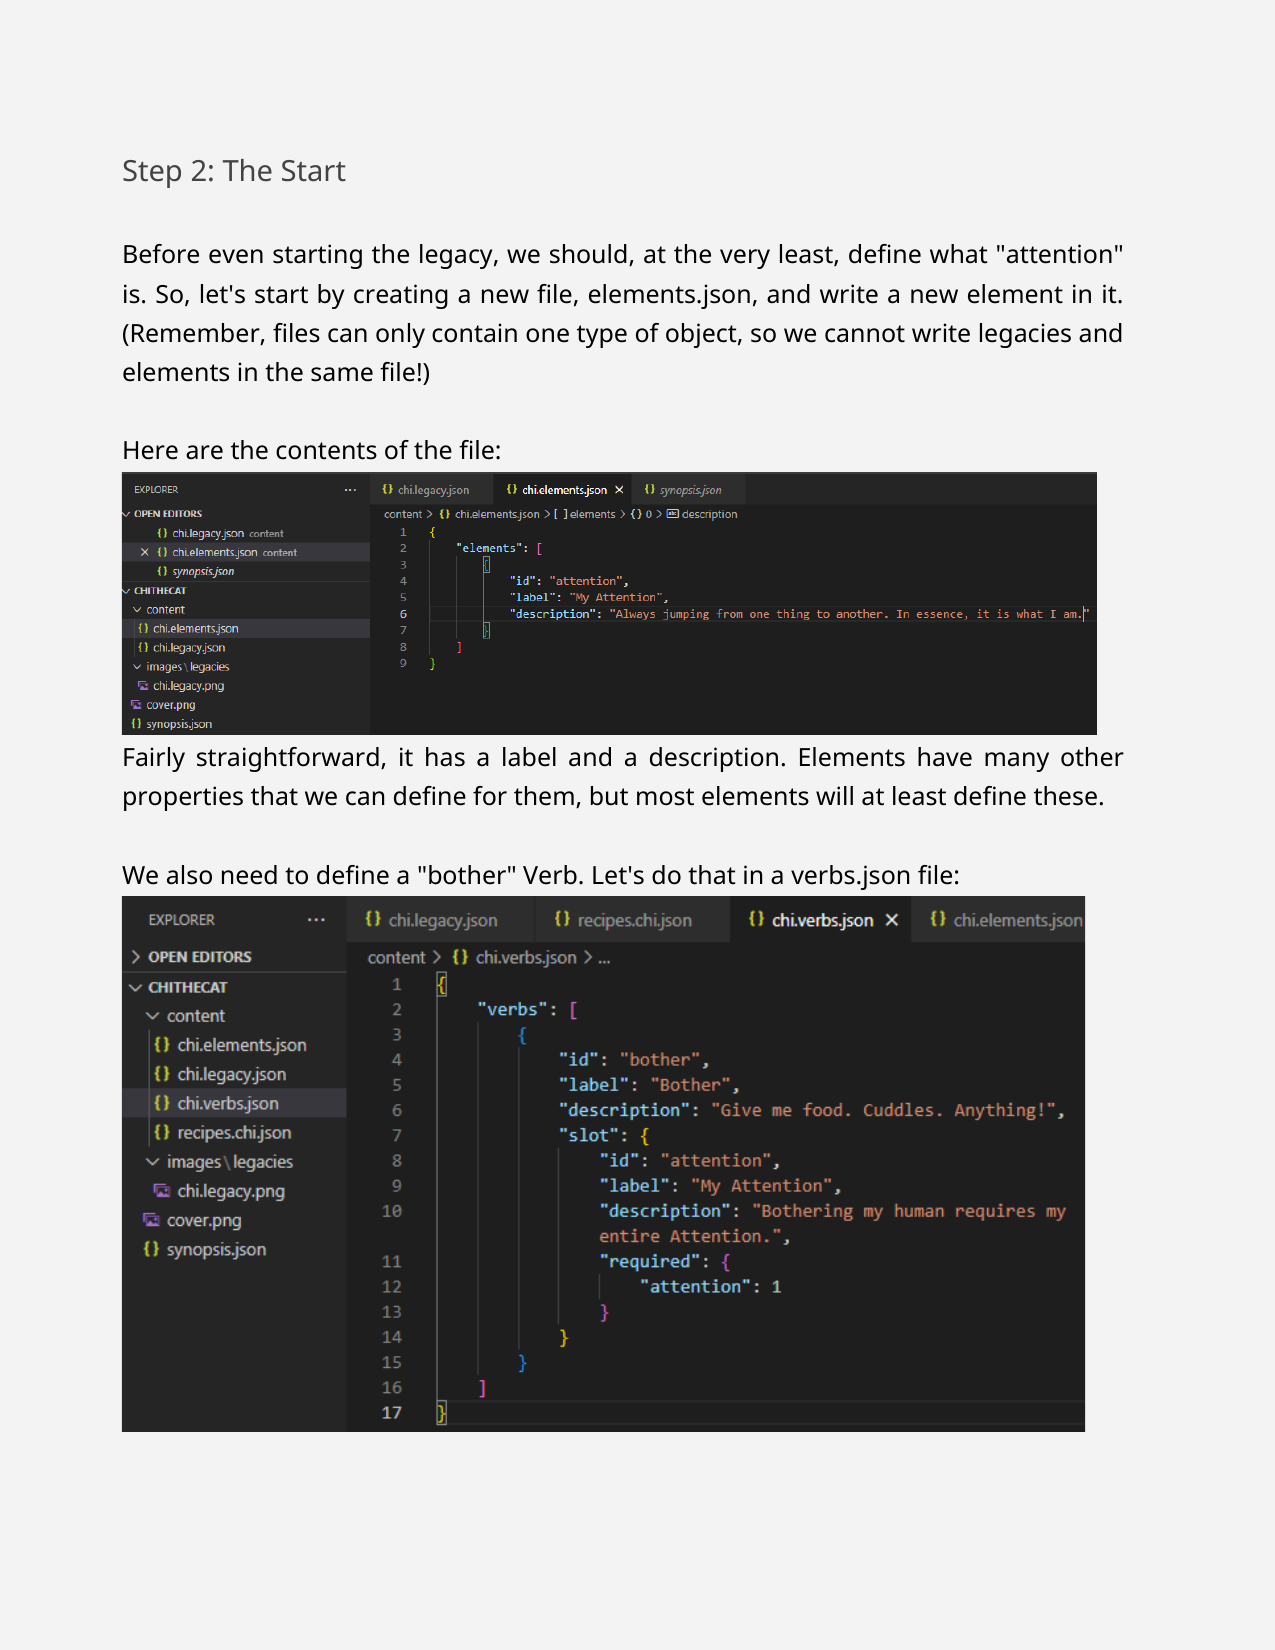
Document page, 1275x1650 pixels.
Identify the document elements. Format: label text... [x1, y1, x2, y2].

text Fairly straightforward, it has a label and a description. Elements have many other properties that we can define for them, but most elements will at least define these. [122, 740, 1125, 813]
picture [121, 472, 1097, 735]
text We also need to define a "bother" Verb. Let's do that in a verbs.json file: [122, 857, 1125, 891]
picture [121, 896, 1086, 1432]
text Here are the contents of the file: [122, 433, 1125, 467]
subtitle Step 2: The Start [122, 150, 1125, 190]
text Before even starting the legacy, we should, at the very least, define what "attention" is. So, let's start by creating a new file, elements.json, and write a new element in it. (Remember, files can only contain one type of object, so we cannot write legacies and elements in the same file!) [122, 237, 1125, 389]
